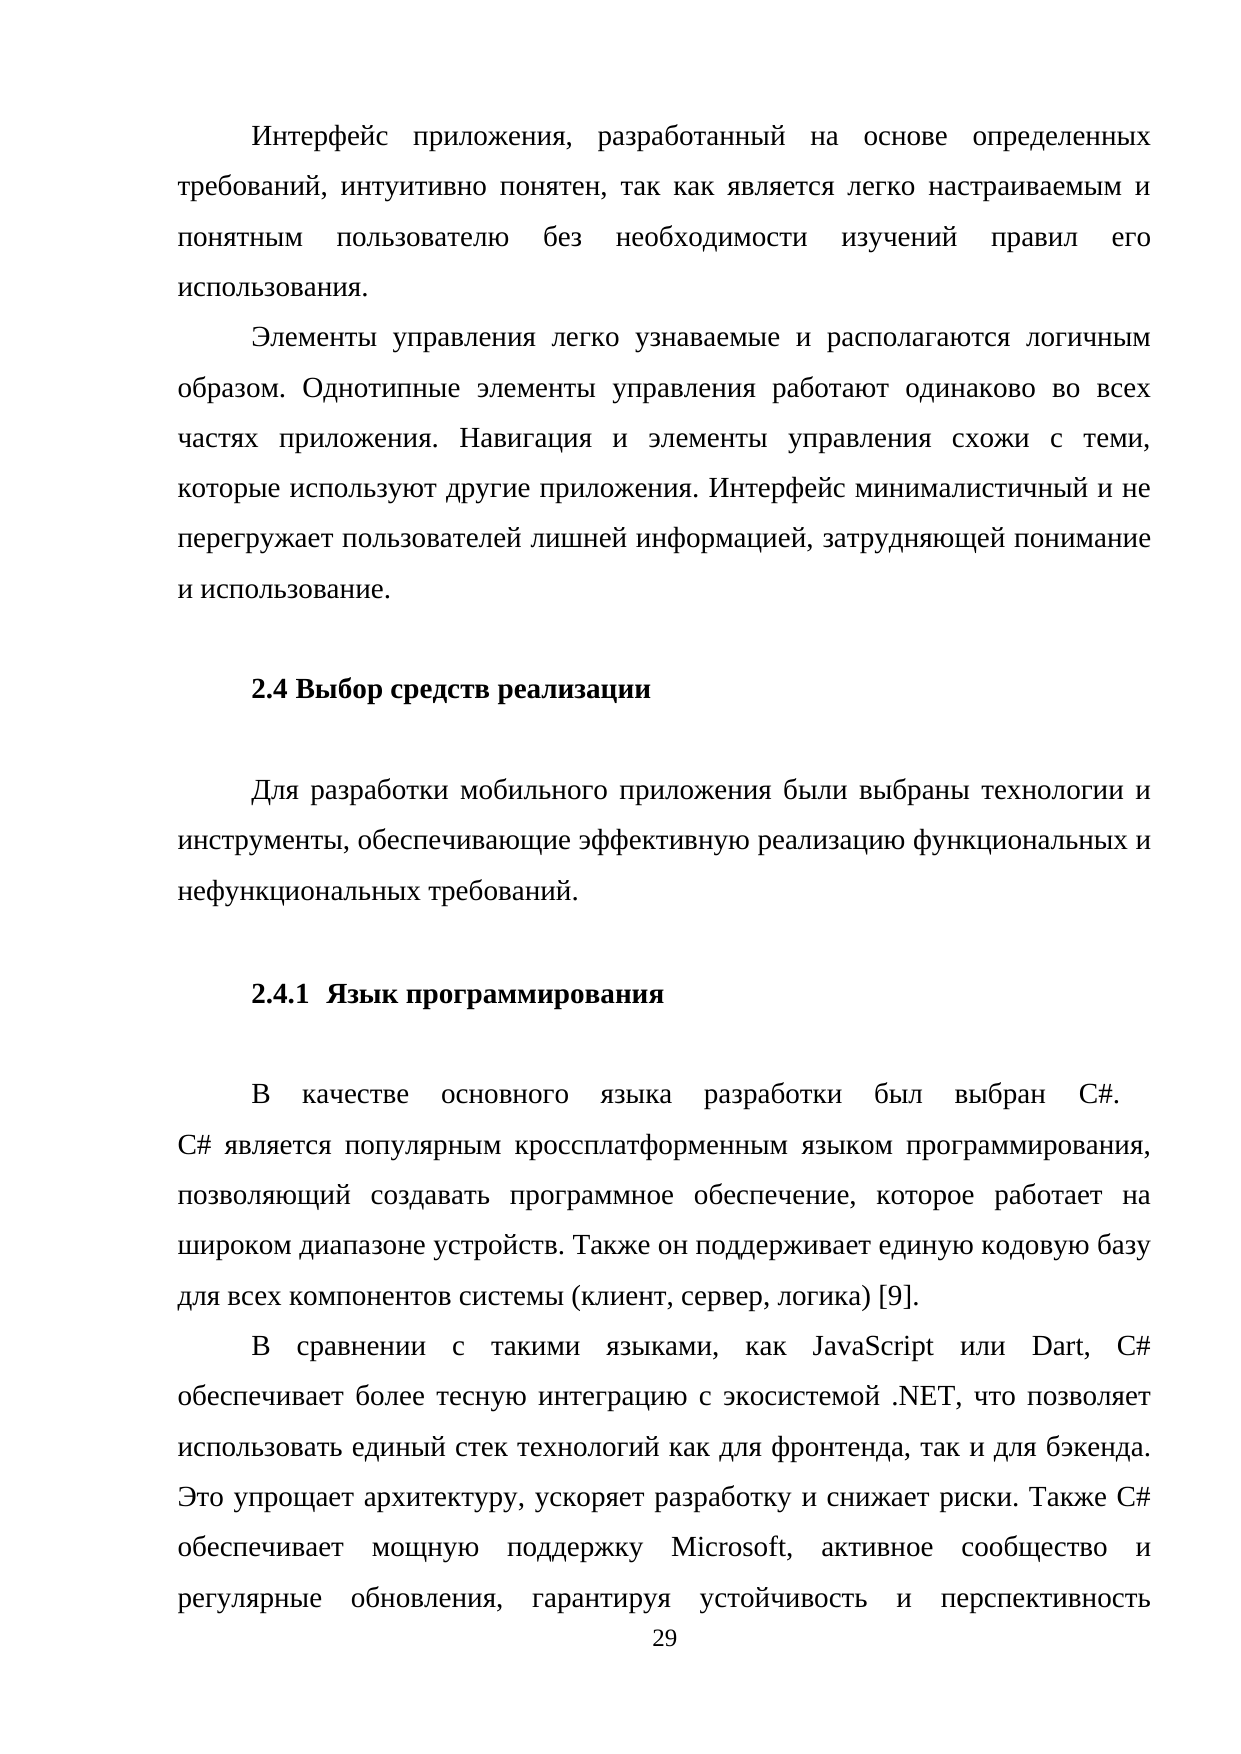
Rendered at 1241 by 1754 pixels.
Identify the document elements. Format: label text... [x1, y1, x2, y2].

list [177, 1328, 1152, 1613]
list В качестве основного языка разработки был выбран C#. C# является популярным кроссплатформенным языком программирования, позволяющий создавать программное обеспечение, которое работает на широком диапазоне устройств. Также он поддерживает единую кодовую базу для всех компонентов системы (клиент, сервер, логика) [9]. [177, 1077, 1152, 1311]
list Для разработки мобильного приложения были выбраны технологии и инструменты, обеспечивающие эффективную реализацию функциональных и нефункциональных требований. [177, 772, 1152, 906]
text Элементы управления легко узнаваемые и располагаются логичным образом. Однотипные элементы управления работают одинаково во всех частях приложения. Навигация и элементы управления схожи с теми, которые используют другие приложения. Интерфейс минималистичный и не перегружает пользователей лишней информацией, затрудняющей понимание и использование. [177, 319, 1152, 604]
list Язык программирования [251, 976, 1152, 1009]
text Интерфейс приложения, разработанный на основе определенных требований, интуитивно понятен, так как является легко настраиваемым и понятным пользователю без необходимости изучений правил его использования. [177, 118, 1152, 303]
list Выбор средств реализации [177, 672, 1152, 705]
